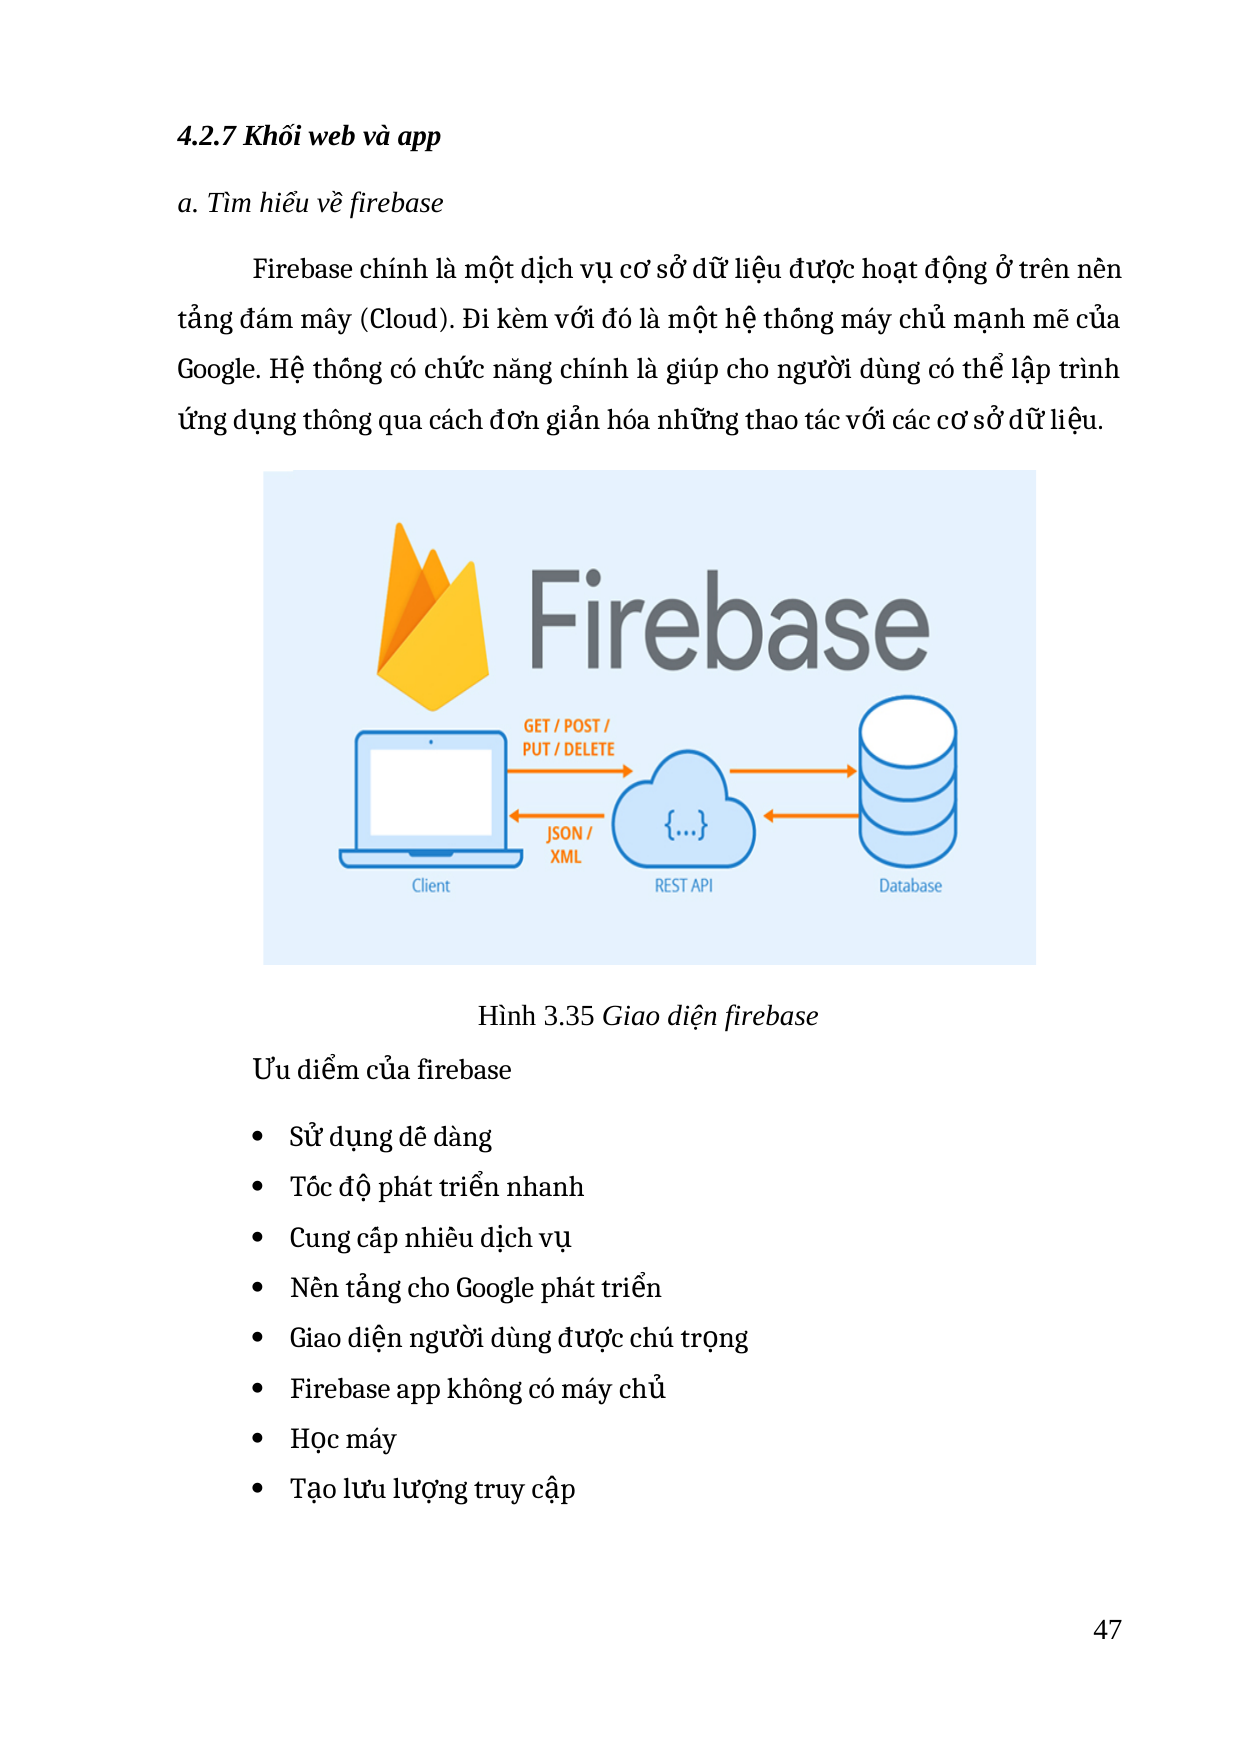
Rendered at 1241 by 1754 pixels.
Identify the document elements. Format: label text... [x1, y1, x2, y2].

subtitle a. Tìm hiểu về firebase [177, 185, 1122, 219]
list Cung cấp nhiều dịch vụ [252, 1221, 1122, 1254]
list Tạo lưu lượng truy cập [252, 1472, 1122, 1506]
list Firebase app không có máy chủ [252, 1372, 1122, 1405]
list Tốc độ phát triển nhanh [252, 1171, 1122, 1204]
text Firebase chính là một dịch vụ cơ sở dữ liệu được hoạt động ở trên nền tảng đám mây (Cloud). Đi kèm với đó là một hệ thống máy chủ mạnh mẽ của Google. Hệ thống có chức năng chính là giúp cho người dùng có thể lập trình ứng dụng thông qua cách đơn giản hóa những thao tác với các cơ sở dữ liệu. [177, 252, 1122, 437]
list Học máy [252, 1422, 1122, 1456]
list Sử dụng dễ dàng [252, 1120, 1122, 1154]
picture [263, 470, 1037, 965]
subtitle 4.2.7 Khối web và app [177, 118, 1122, 152]
list Giao diện người dùng được chú trọng [252, 1322, 1122, 1355]
list Nền tảng cho Google phát triển [252, 1271, 1122, 1305]
text Ưu diểm của firebase [177, 1053, 1122, 1086]
